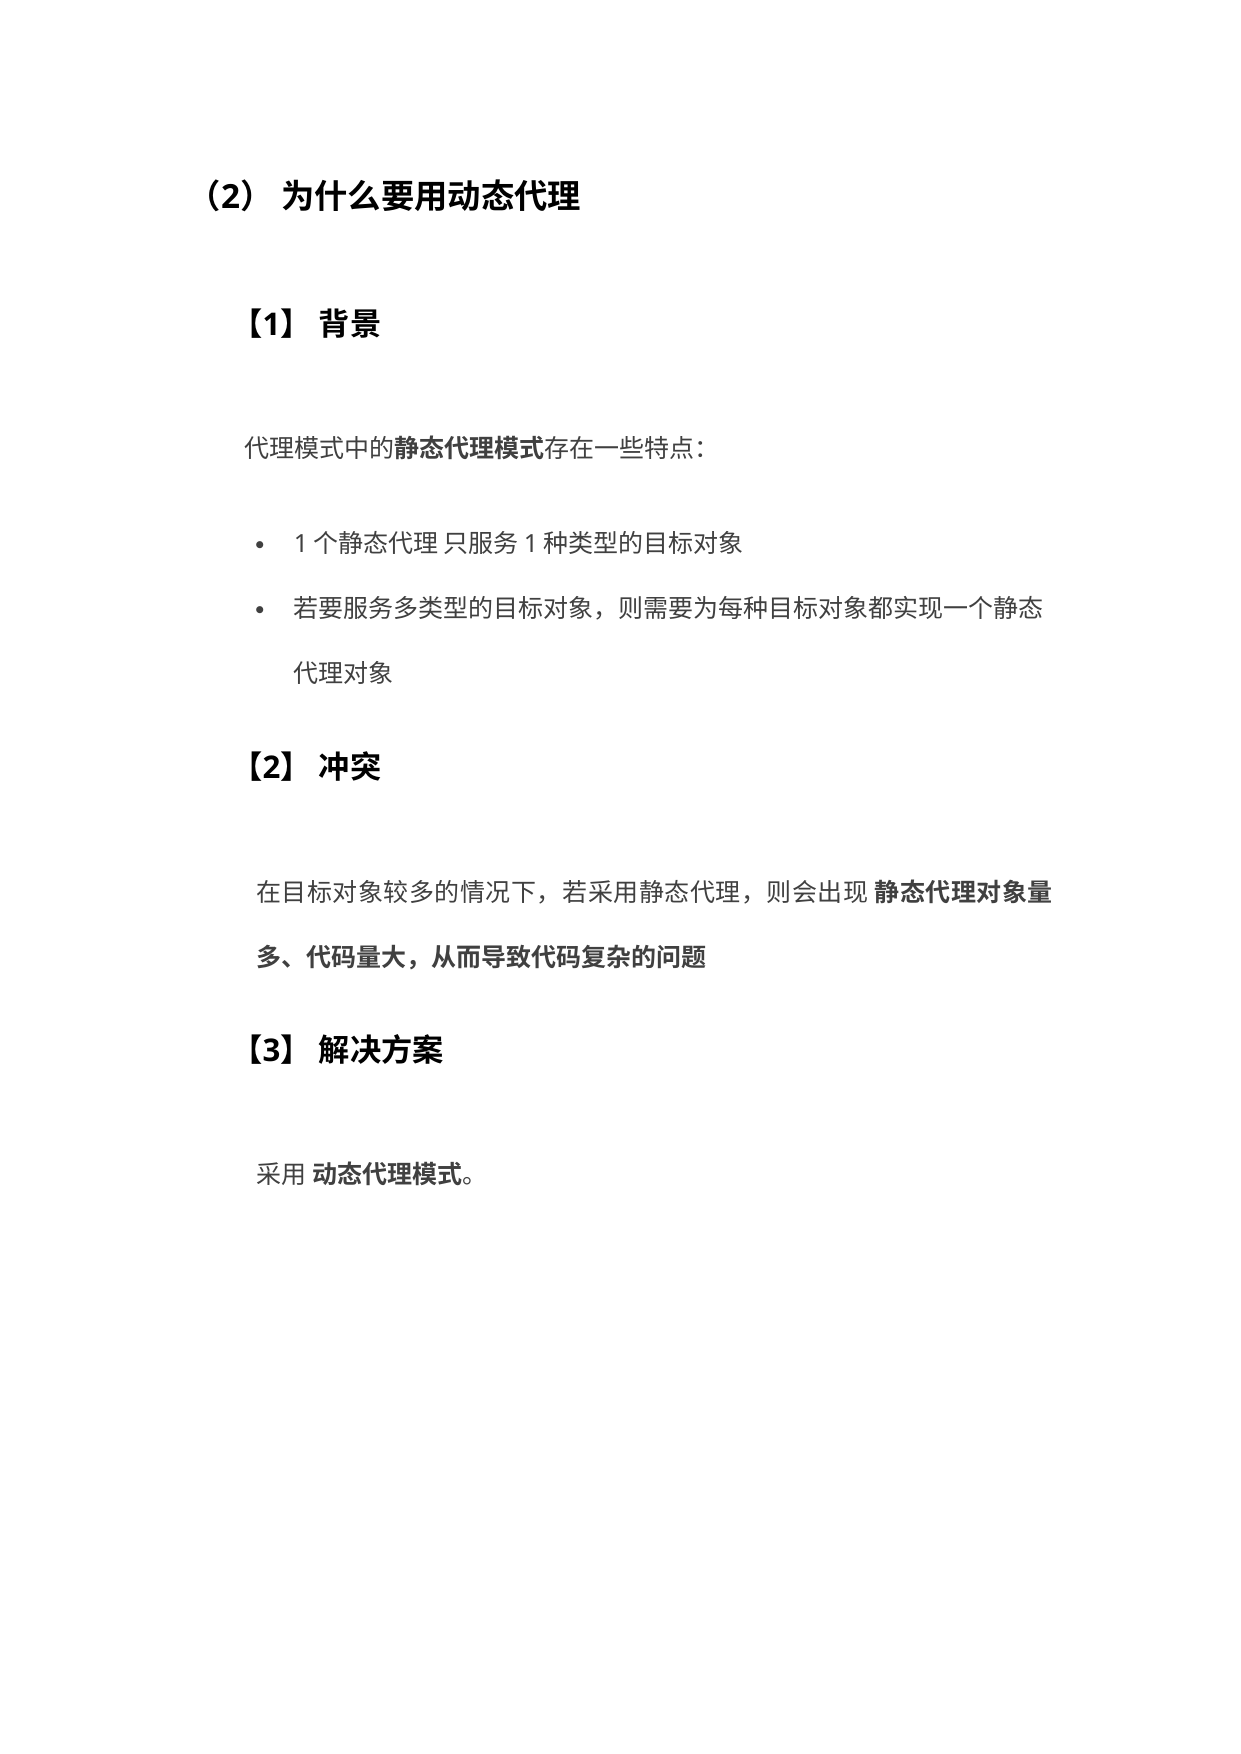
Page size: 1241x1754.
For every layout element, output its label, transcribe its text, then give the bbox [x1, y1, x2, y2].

subtitle 【1】 背景 [187, 289, 1053, 354]
text 采用 动态代理模式。 [256, 1140, 1053, 1205]
list 1个静态代理 只服务1种类型的目标对象 [256, 509, 1053, 574]
subtitle 【2】 冲突 [187, 733, 1053, 798]
subtitle （2） 为什么要用动态代理 [187, 162, 1053, 227]
subtitle 【3】 解决方案 [187, 1015, 1053, 1080]
text 在目标对象较多的情况下，若采用静态代理，则会出现 静态代理对象量多、代码量大，从而导致代码复杂的问题 [256, 858, 1053, 988]
text 代理模式中的静态代理模式存在一些特点： [187, 414, 1053, 479]
list 若要服务多类型的目标对象，则需要为每种目标对象都实现一个静态代理对象 [256, 574, 1053, 704]
